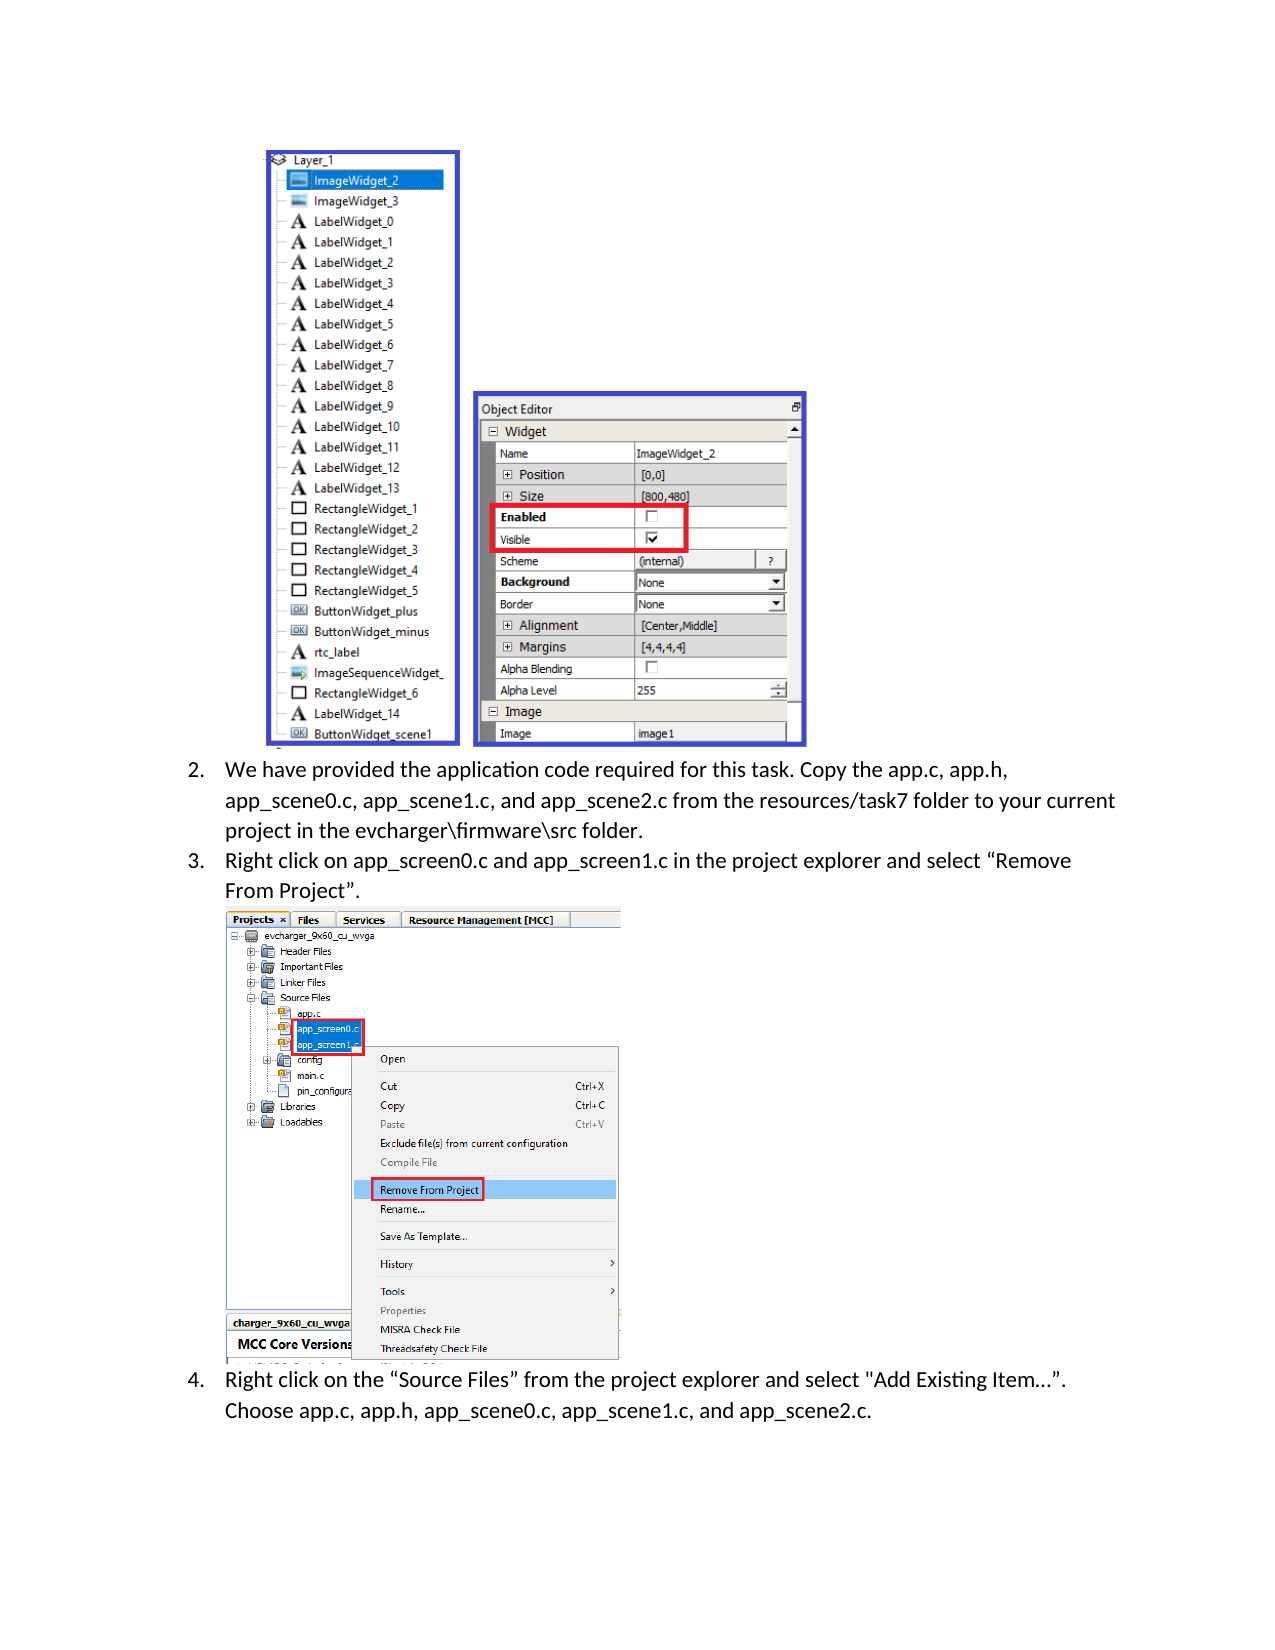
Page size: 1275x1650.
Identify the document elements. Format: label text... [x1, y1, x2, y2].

list Right click on app_screen0.c and app_screen1.c in the project explorer and select “Remove From Project”. [187, 846, 1125, 904]
list We have provided the application code required for this task. Copy the app.c, app.h, app_scene0.c, app_scene1.c, and app_scene2.c from the resources/task7 folder to your current project in the evcharger\firmware\src folder. [187, 756, 1125, 844]
picture [262, 150, 825, 754]
picture [225, 906, 621, 1364]
list Right click on the “Source Files” from the project explorer and select "Add Existing Item…”. Choose app.c, app.h, app_scene0.c, app_scene1.c, and app_scene2.c. [187, 1366, 1125, 1424]
